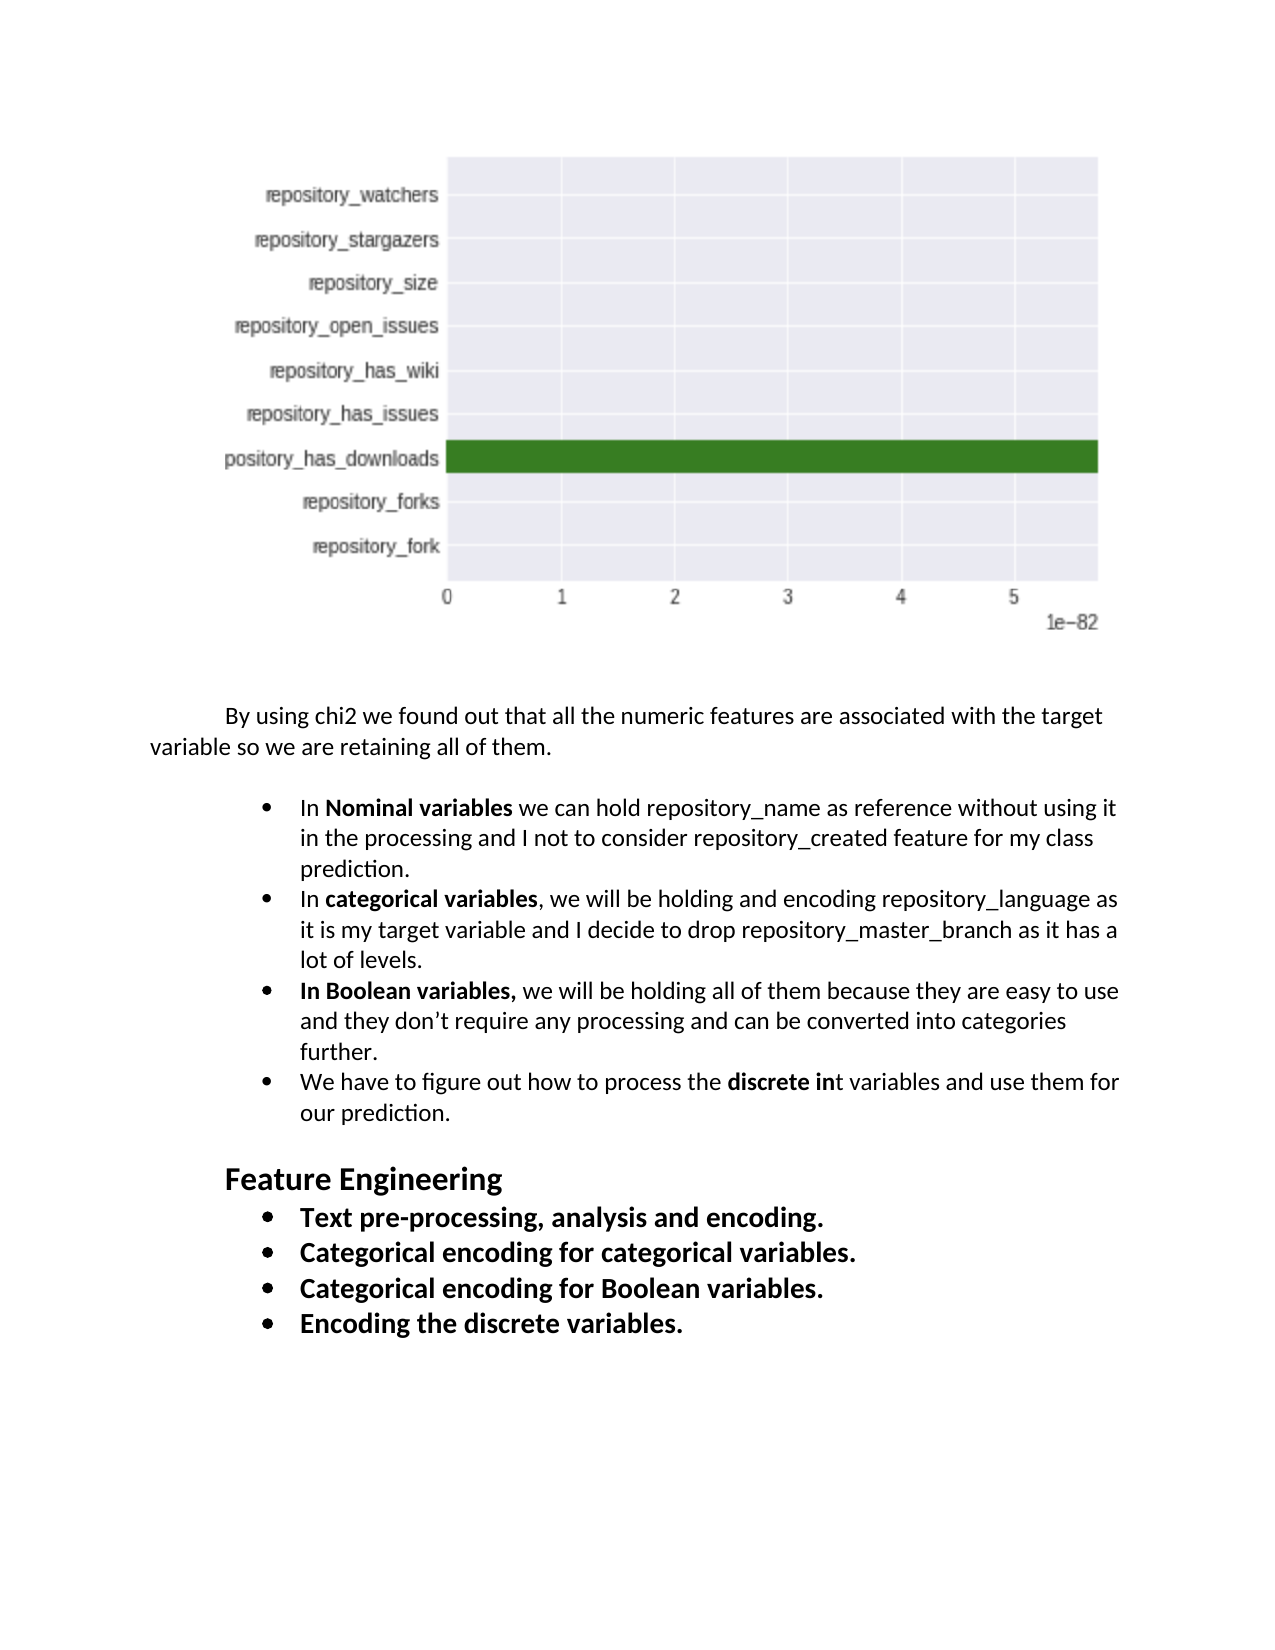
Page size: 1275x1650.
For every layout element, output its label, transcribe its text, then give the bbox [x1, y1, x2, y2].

list Categorical encoding for Boolean variables. [262, 1270, 1125, 1306]
list In Boolean variables, we will be holding all of them because they are easy to use and they don’t require any processing and can be converted into categories further. [262, 975, 1125, 1066]
list Encoding the discrete variables. [262, 1306, 1125, 1341]
text By using chi2 we found out that all the numeric features are associated with the target variable so we are retaining all of them. [150, 700, 1125, 761]
list In categorical variables, we will be holding and encoding repository_language as it is my target variable and I decide to drop repository_master_branch as it has a lot of levels. [262, 883, 1125, 975]
list Text pre-processing, analysis and encoding. [262, 1199, 1125, 1234]
text Feature Engineering [150, 1158, 1125, 1199]
list In Nominal variables we can hold repository_name as reference without using it in the processing and I not to consider repository_created feature for my class prediction. [262, 792, 1125, 883]
list We have to figure out how to process the discrete int variables and use them for our prediction. [262, 1066, 1125, 1127]
list Categorical encoding for categorical variables. [262, 1234, 1125, 1270]
picture [225, 150, 1200, 670]
